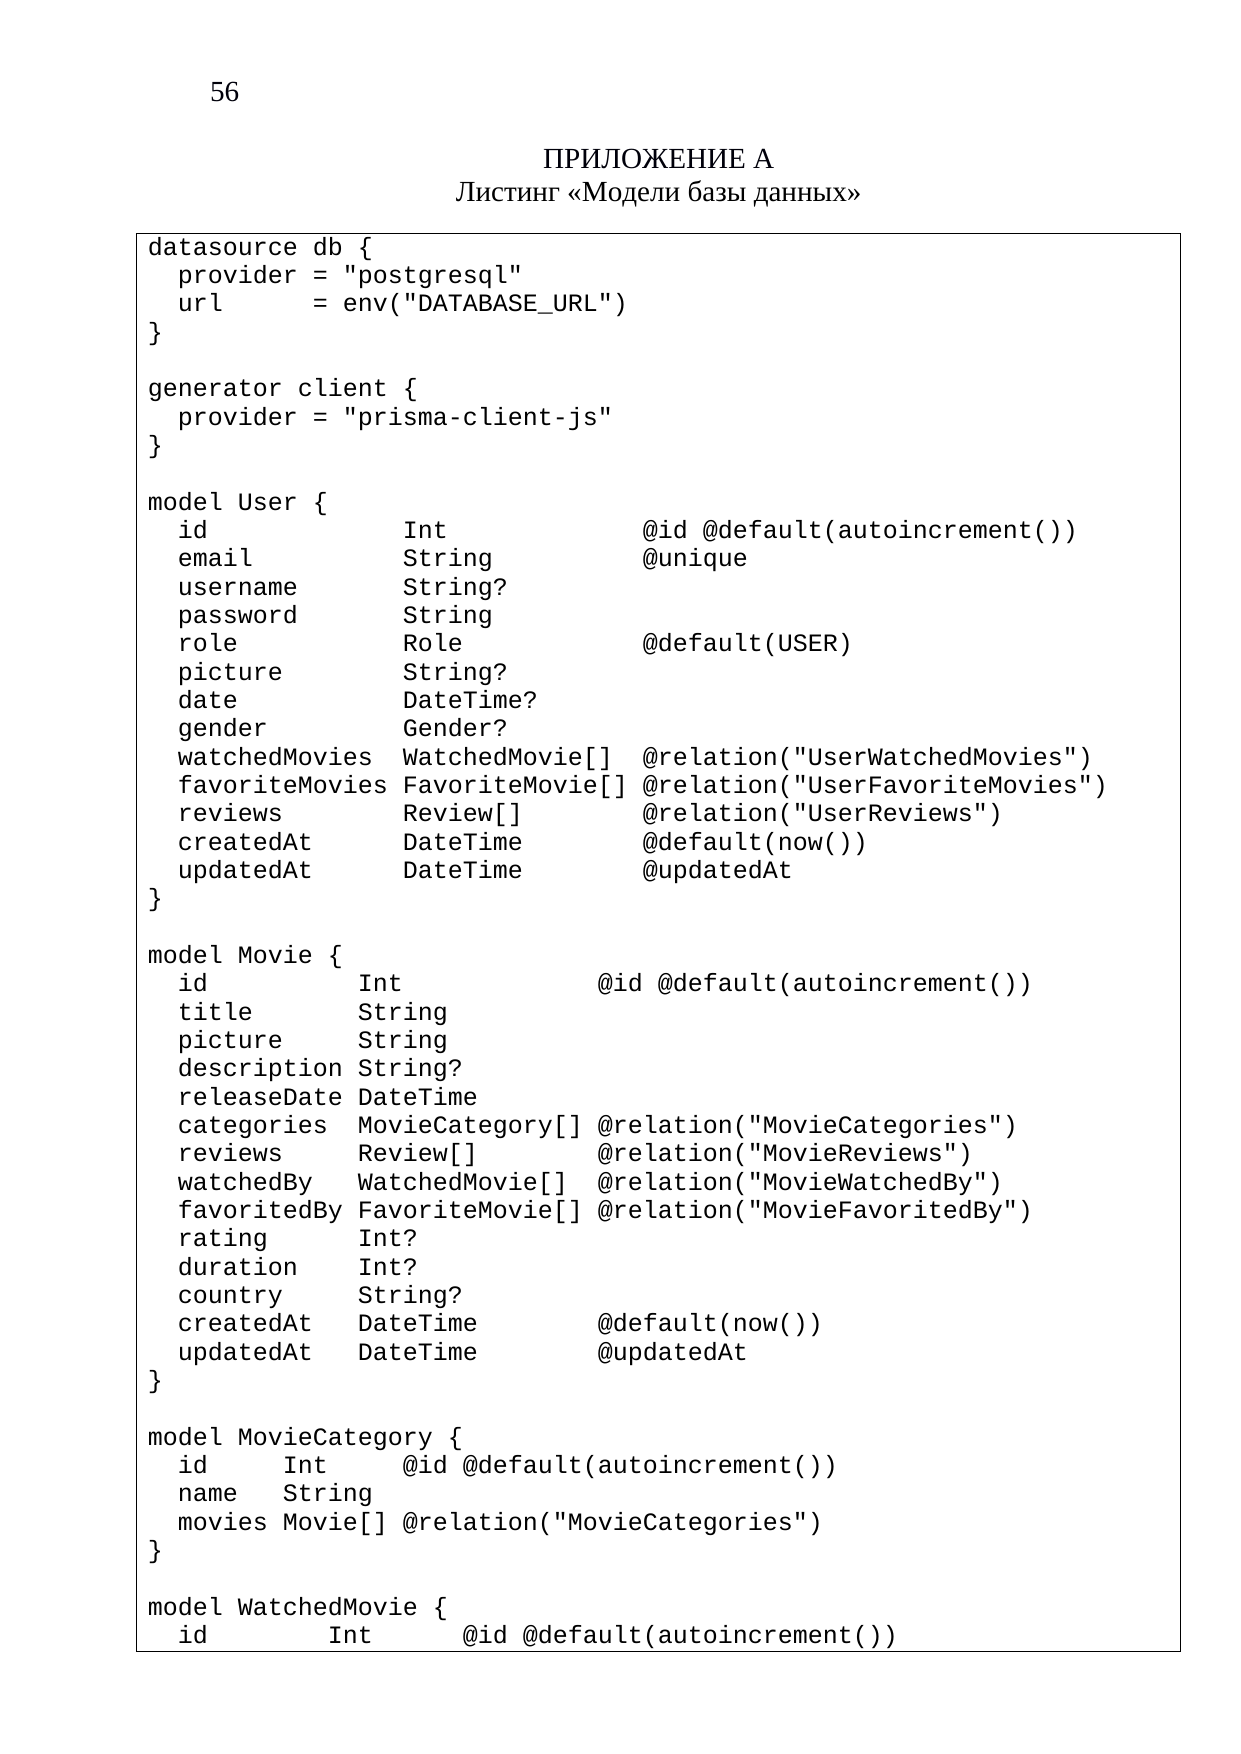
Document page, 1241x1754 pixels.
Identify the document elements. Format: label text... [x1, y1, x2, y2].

text Листинг «Модели базы данных» [136, 174, 1181, 208]
text ПРИЛОЖЕНИЕ А [136, 141, 1181, 174]
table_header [137, 234, 1180, 1651]
